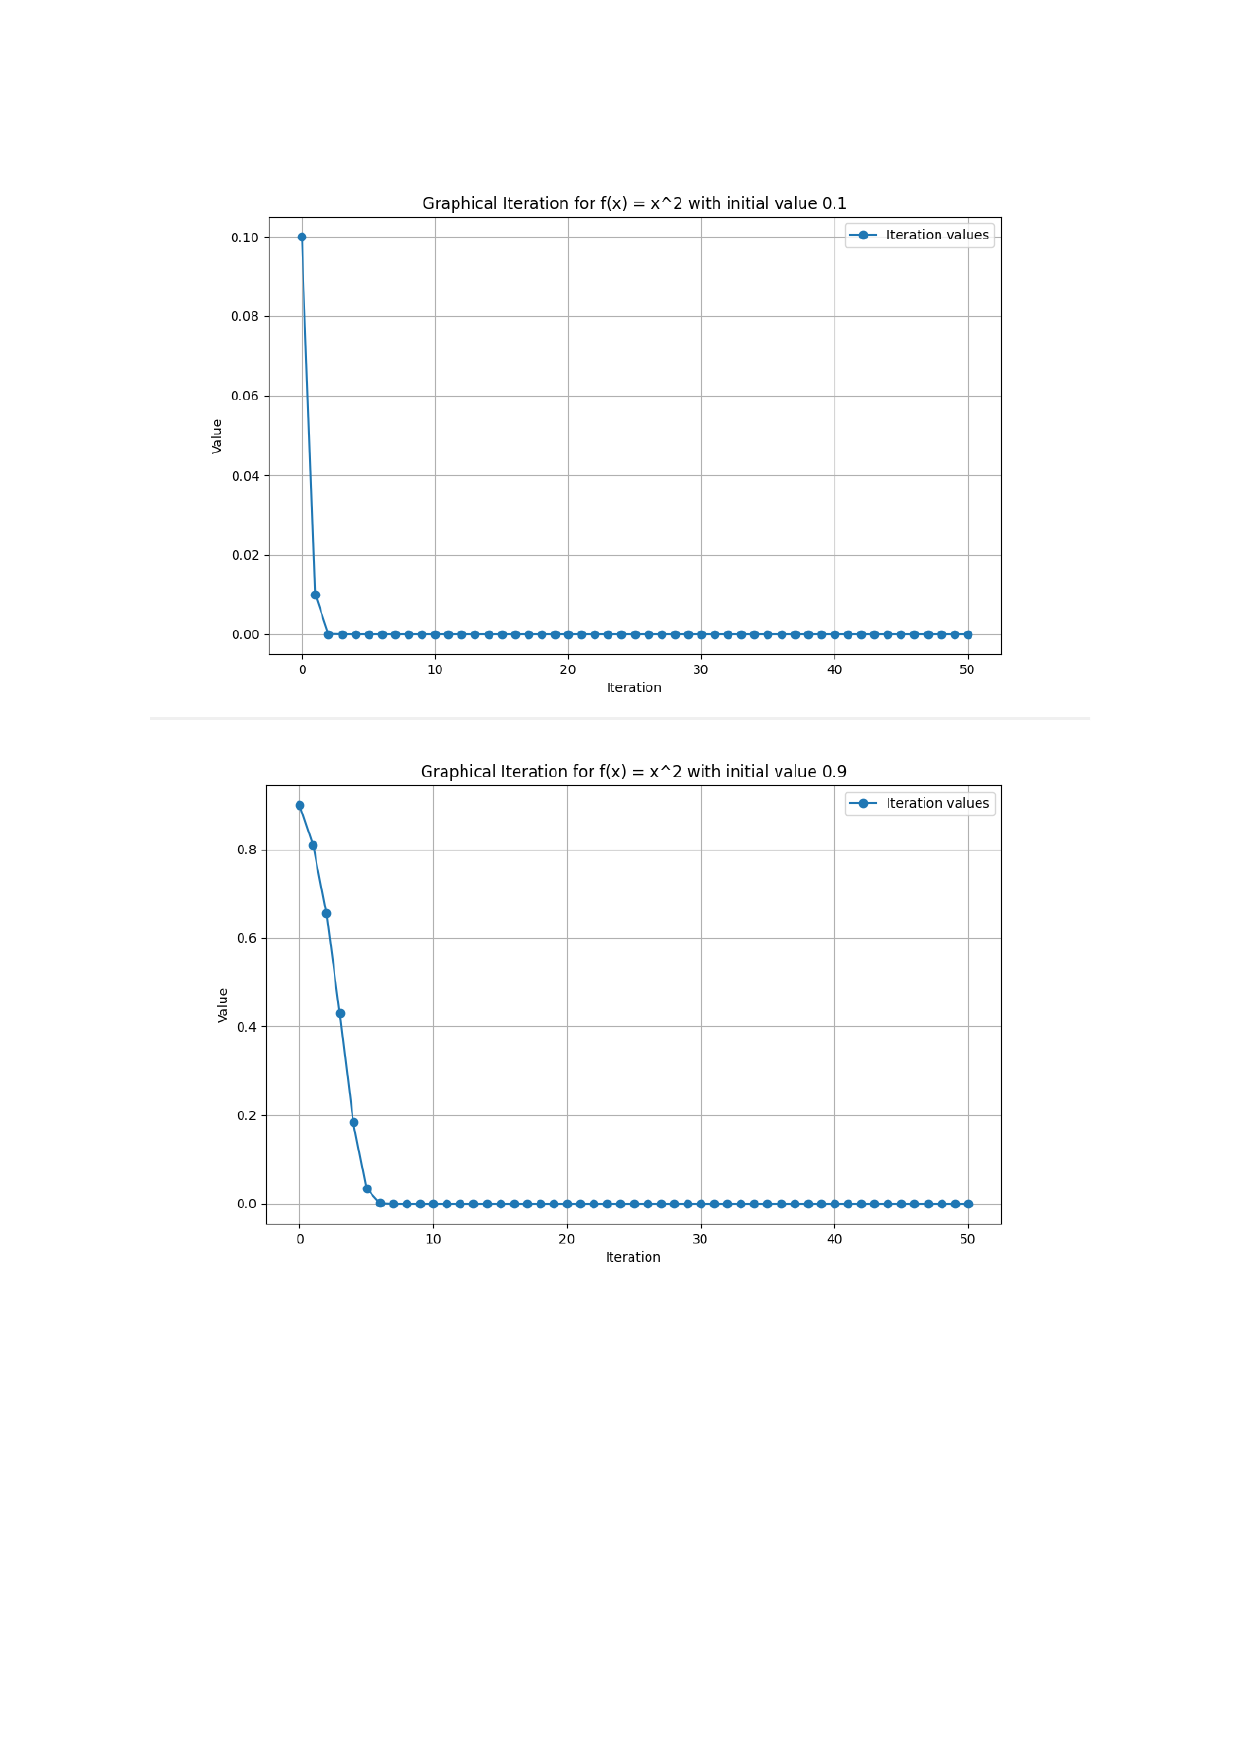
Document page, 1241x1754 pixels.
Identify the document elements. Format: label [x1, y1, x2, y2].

picture [150, 150, 1091, 1281]
